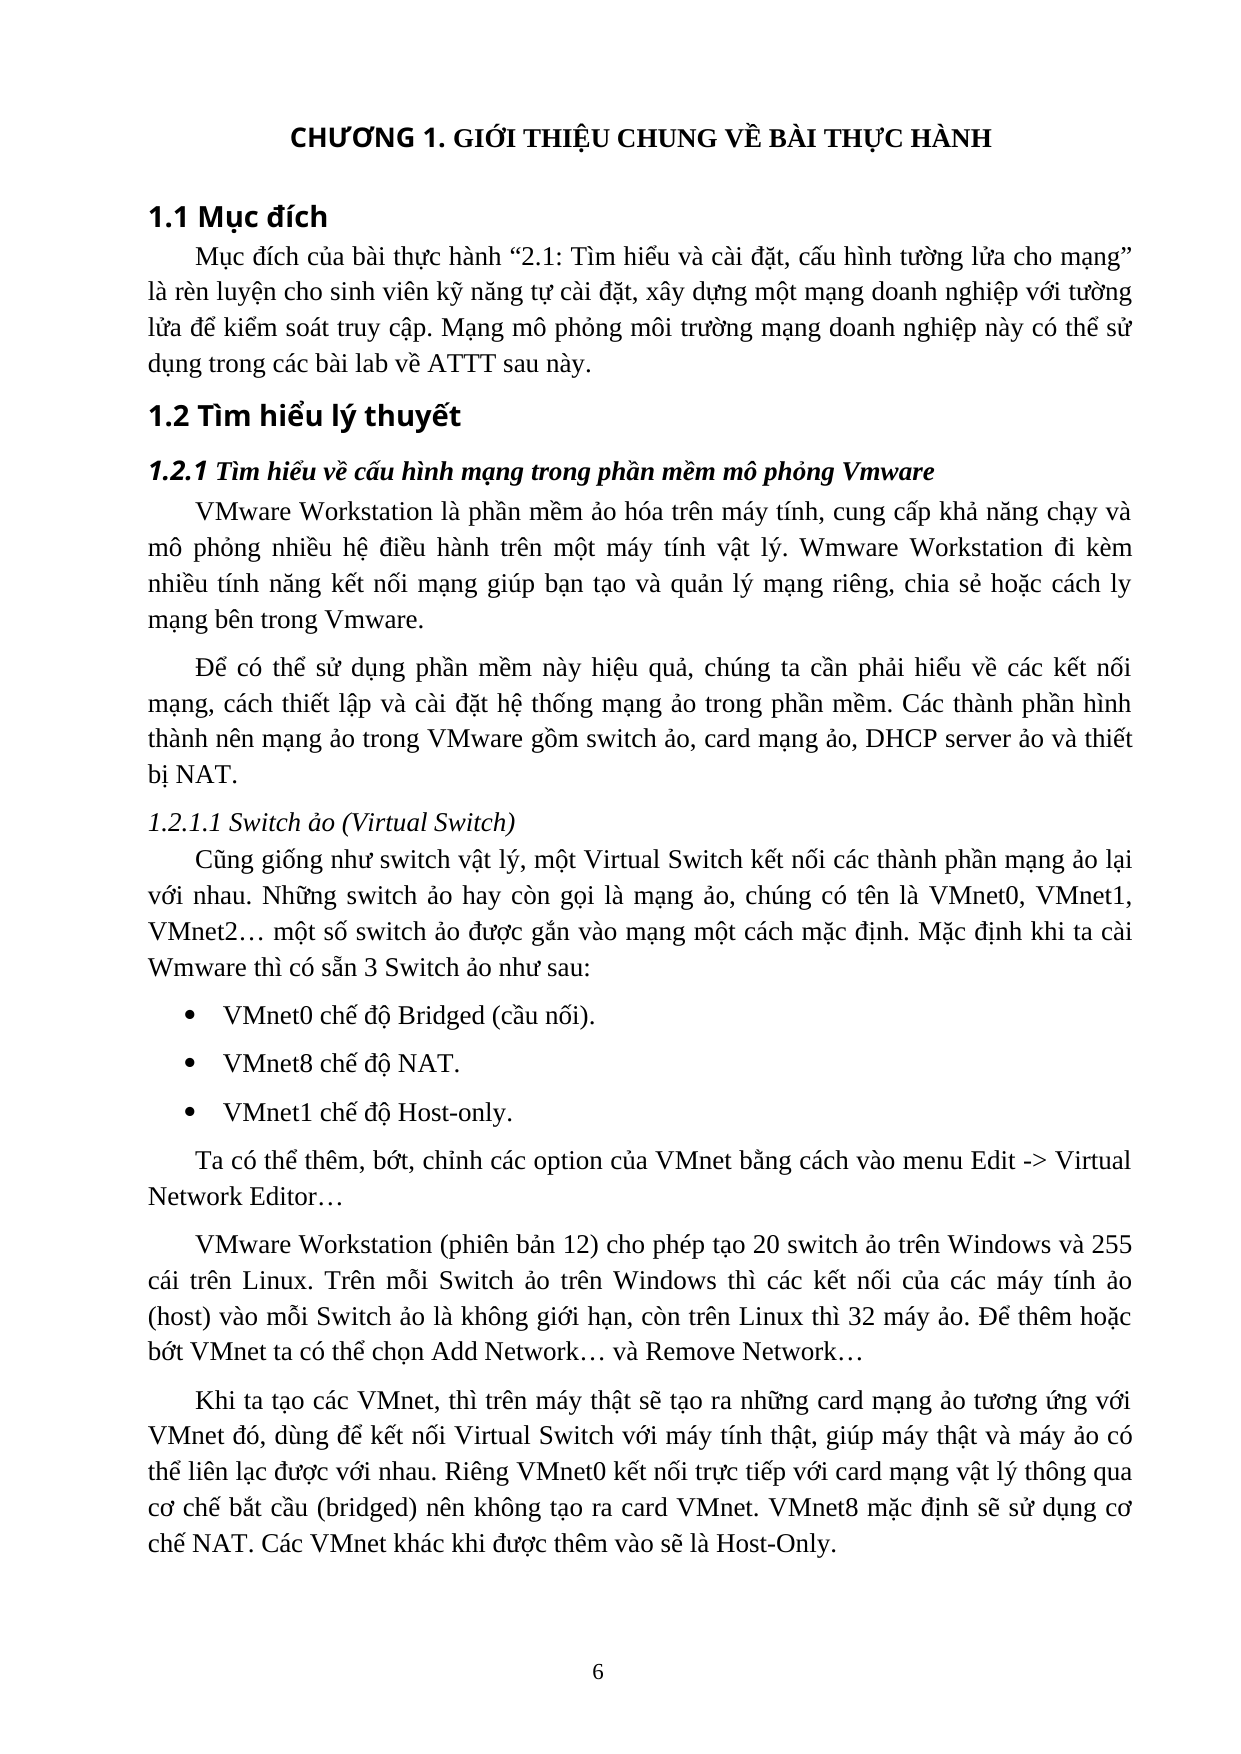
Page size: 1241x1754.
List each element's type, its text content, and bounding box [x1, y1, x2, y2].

text Cũng giống như switch vật lý, một Virtual Switch kết nối các thành phần mạng ảo lại với nhau. Những switch ảo hay còn gọi là mạng ảo, chúng có tên là VMnet0, VMnet1, VMnet2… một số switch ảo được gắn vào mạng một cách mặc định. Mặc định khi ta cài Wmware thì có sẵn 3 Switch ảo như sau: [148, 844, 1134, 982]
text GIỚI THIỆU CHUNG VỀ BÀI THỰC HÀNH [148, 118, 1134, 155]
text Mục đích của bài thực hành “2.1: Tìm hiểu và cài đặt, cấu hình tường lửa cho mạng” là rèn luyện cho sinh viên kỹ năng tự cài đặt, xây dựng một mạng doanh nghiệp với tường lửa để kiểm soát truy cập. Mạng mô phỏng môi trường mạng doanh nghiệp này có thể sử dụng trong các bài lab về ATTT sau này. [148, 240, 1134, 378]
text Khi ta tạo các VMnet, thì trên máy thật sẽ tạo ra những card mạng ảo tương ứng với VMnet đó, dùng để kết nối Virtual Switch với máy tính thật, giúp máy thật và máy ảo có thể liên lạc được với nhau. Riêng VMnet0 kết nối trực tiếp với card mạng vật lý thông qua cơ chế bắt cầu (bridged) nên không tạo ra card VMnet. VMnet8 mặc định sẽ sử dụng cơ chế NAT. Các VMnet khác khi được thêm vào sẽ là Host-Only. [148, 1384, 1134, 1558]
list VMnet0 chế độ Bridged (cầu nối). [185, 999, 1134, 1030]
text Tìm hiểu lý thuyết [148, 395, 1134, 435]
text Mục đích [148, 196, 1134, 236]
text VMware Workstation (phiên bản 12) cho phép tạo 20 switch ảo trên Windows và 255 cái trên Linux. Trên mỗi Switch ảo trên Windows thì các kết nối của các máy tính ảo (host) vào mỗi Switch ảo là không giới hạn, còn trên Linux thì 32 máy ảo. Để thêm hoặc bớt VMnet ta có thể chọn Add Network… và Remove Network… [148, 1228, 1134, 1367]
text Để có thể sử dụng phần mềm này hiệu quả, chúng ta cần phải hiểu về các kết nối mạng, cách thiết lập và cài đặt hệ thống mạng ảo trong phần mềm. Các thành phần hình thành nên mạng ảo trong VMware gồm switch ảo, card mạng ảo, DHCP server ảo và thiết bị NAT. [148, 651, 1134, 789]
text Switch ảo (Virtual Switch) [148, 806, 1134, 837]
text Ta có thể thêm, bớt, chỉnh các option của VMnet bằng cách vào menu Edit -> Virtual Network Editor… [148, 1144, 1134, 1211]
list VMnet8 chế độ NAT. [185, 1047, 1134, 1079]
text VMware Workstation là phần mềm ảo hóa trên máy tính, cung cấp khả năng chạy và mô phỏng nhiều hệ điều hành trên một máy tính vật lý. Wmware Workstation đi kèm nhiều tính năng kết nối mạng giúp bạn tạo và quản lý mạng riêng, chia sẻ hoặc cách ly mạng bên trong Vmware. [148, 496, 1134, 634]
list VMnet1 chế độ Host-only. [185, 1096, 1134, 1127]
text Tìm hiểu về cấu hình mạng trong phần mềm mô phỏng Vmware [148, 451, 1134, 488]
